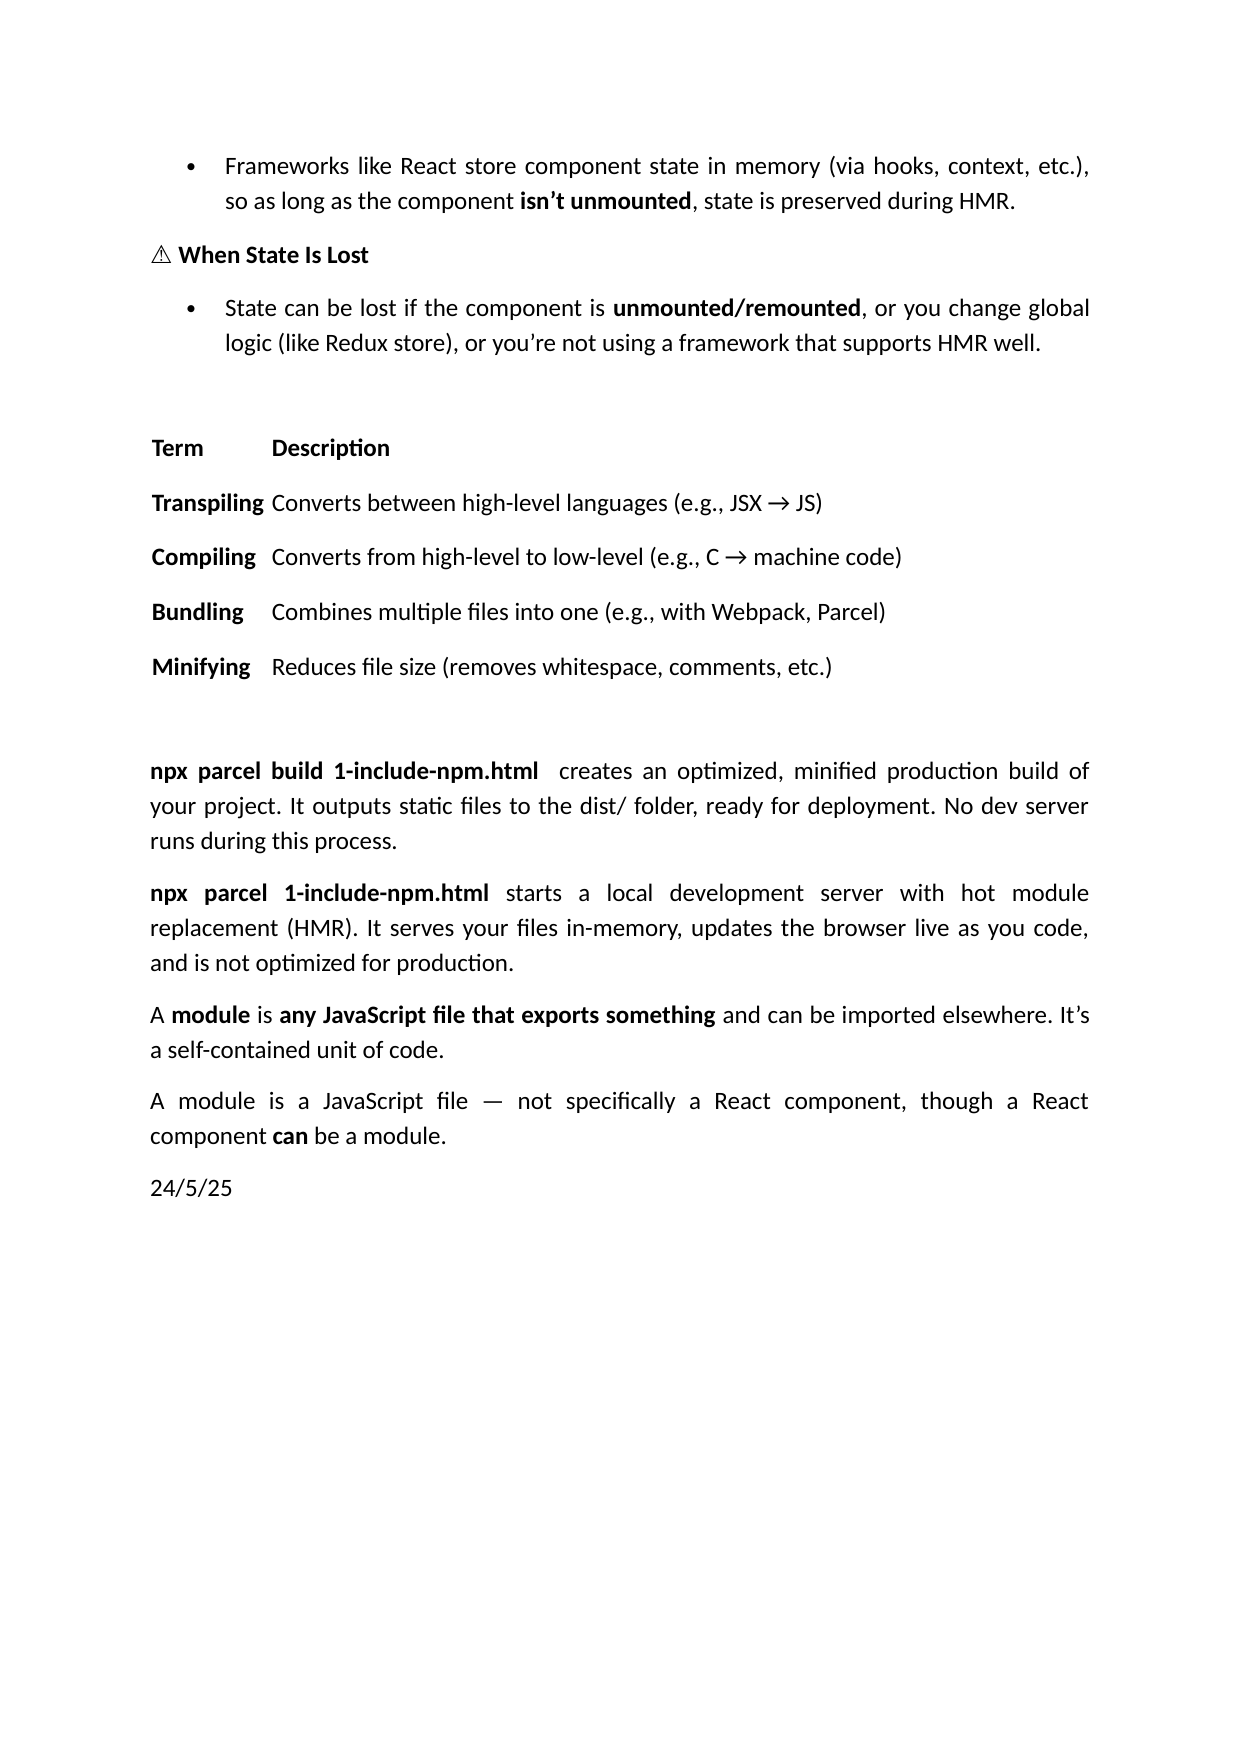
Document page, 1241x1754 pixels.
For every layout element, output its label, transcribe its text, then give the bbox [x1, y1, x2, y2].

text npx parcel build 1-include-npm.html creates an optimized, minified production build of your project. It outputs static files to the dist/ folder, ready for deployment. No dev server runs during this process. [150, 755, 1090, 856]
table_cell Converts between high-level languages (e.g., JSX → JS) [270, 485, 909, 540]
list State can be lost if the component is unmounted/remounted, or you change global logic (like Redux store), or you’re not using a framework that supports HMR well. [187, 292, 1090, 358]
table_cell Combines multiple files into one (e.g., with Webpack, Parcel) [270, 595, 909, 649]
table_header Description [270, 431, 909, 485]
table_cell Converts from high-level to low-level (e.g., C → machine code) [270, 540, 909, 594]
table_cell Compiling [150, 540, 270, 594]
table_cell Minifying [150, 649, 270, 704]
text 24/5/25 [150, 1172, 1090, 1203]
table_cell Bundling [150, 595, 270, 649]
list Frameworks like React store component state in memory (via hooks, context, etc.), so as long as the component isn’t unmounted, state is preserved during HMR. [187, 150, 1090, 216]
text npx parcel 1-include-npm.html starts a local development server with hot module replacement (HMR). It serves your files in-memory, updates the browser live as you code, and is not optimized for production. [150, 877, 1090, 978]
text ⚠️ When State Is Lost [150, 237, 1090, 271]
text A module is any JavaScript file that exports something and can be imported elsewhere. It’s a self-contained unit of code. [150, 999, 1090, 1064]
table_cell Reduces file size (removes whitespace, comments, etc.) [270, 649, 909, 704]
table_header Term [150, 431, 270, 485]
table_cell Transpiling [150, 485, 270, 540]
text A module is a JavaScript file — not specifically a React component, though a React component can be a module. [150, 1085, 1090, 1151]
